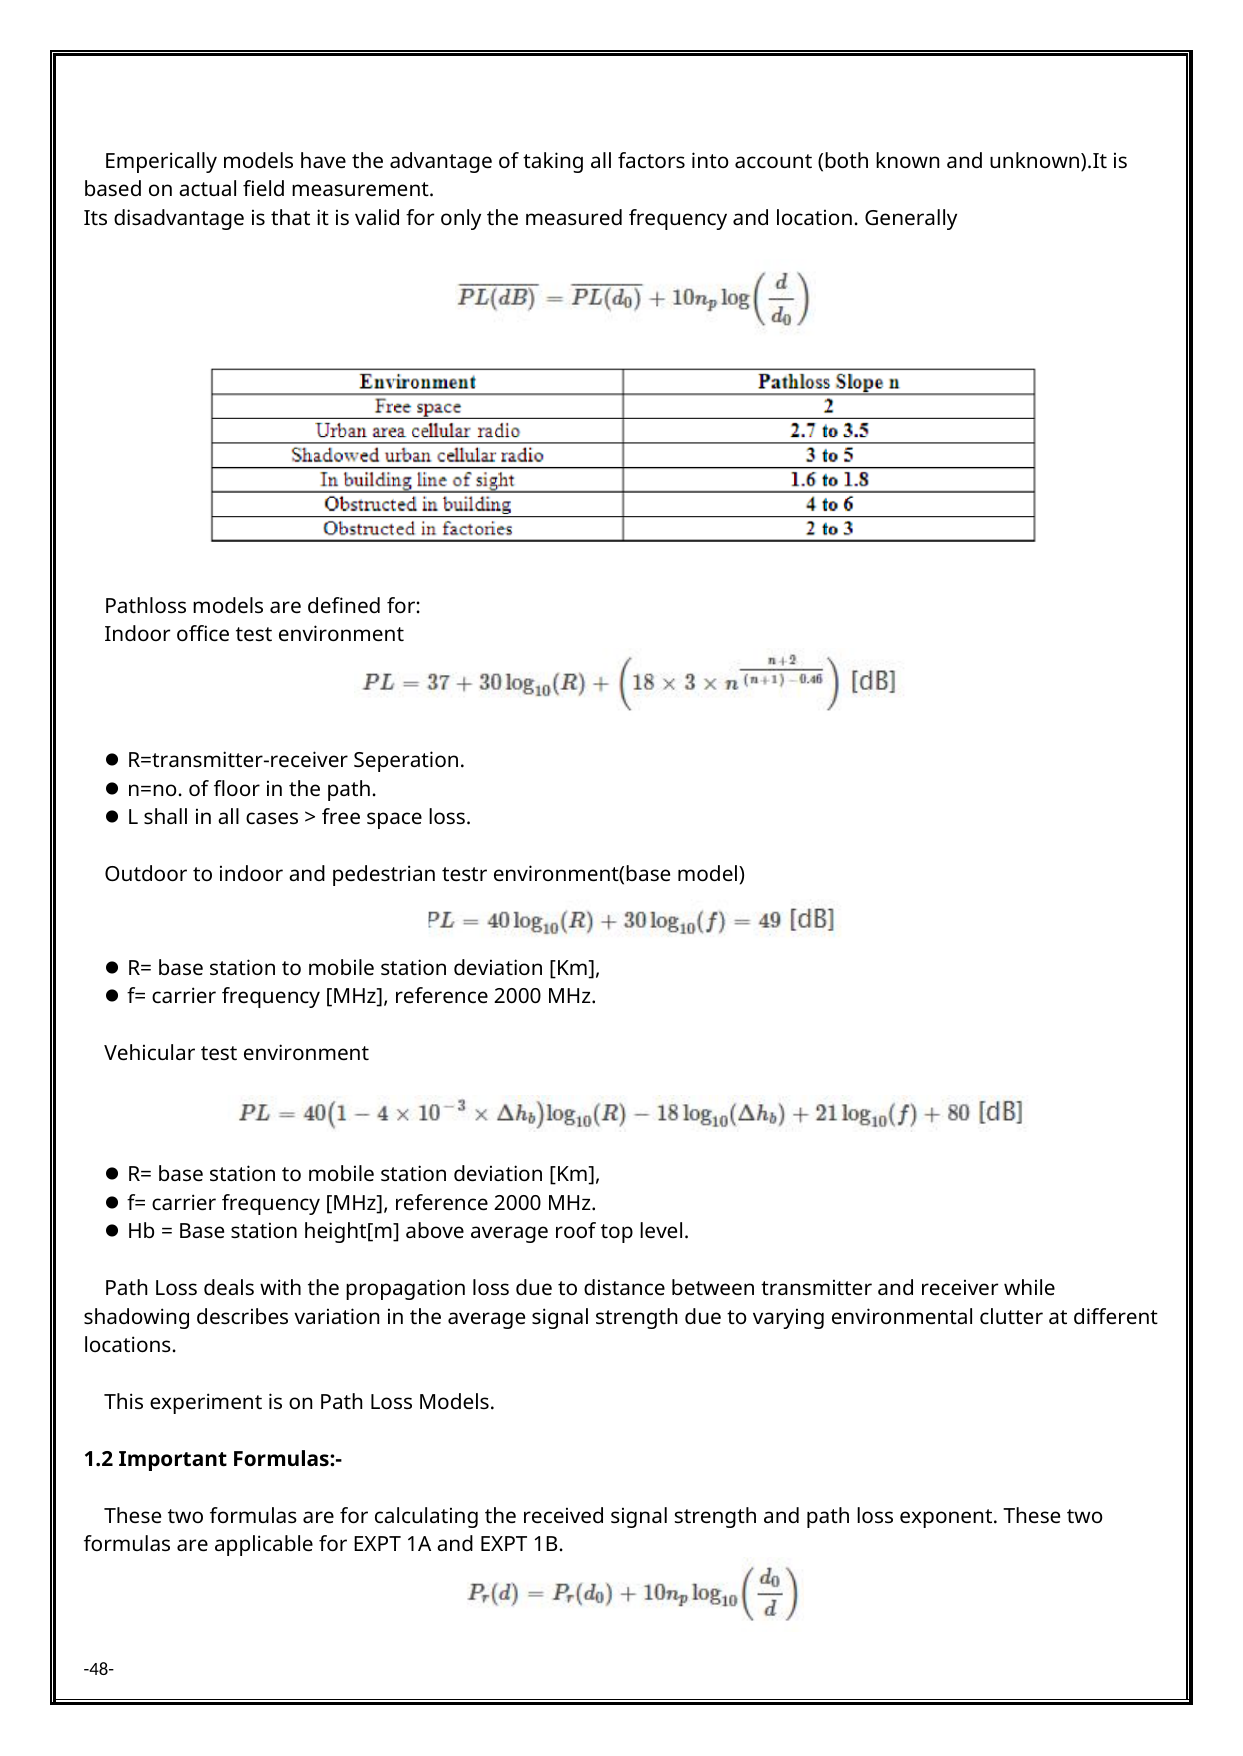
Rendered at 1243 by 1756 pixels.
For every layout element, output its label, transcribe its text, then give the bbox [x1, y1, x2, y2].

list L shall in all cases > free space loss. [104, 802, 1167, 831]
list R= base station to mobile station deviation [Km], [104, 953, 1167, 981]
list f= carrier frequency [MHz], reference 2000 MHz. [104, 981, 1167, 1010]
text Emperically models have the advantage of taking all factors into account (both known and unknown).It is based on actual field measurement. Its disadvantage is that it is valid for only the measured frequency and location. Generally [83, 146, 1167, 231]
text Vehicular test environment [83, 1038, 1167, 1067]
list R= base station to mobile station deviation [Km], [104, 1159, 1167, 1188]
text 1.2 Important Formulas:- [83, 1444, 1167, 1472]
text This experiment is on Path Loss Models. [83, 1387, 1167, 1416]
picture [354, 648, 917, 717]
text These two formulas are for calculating the received signal strength and path loss exponent. These two formulas are applicable for EXPT 1A and EXPT 1B. [83, 1501, 1167, 1558]
list n=no. of floor in the path. [104, 774, 1167, 802]
list Hb = Base station height[m] above average roof top level. [104, 1216, 1167, 1245]
picture [178, 259, 1093, 592]
text Outdoor to indoor and pedestrian testr environment(base model) [83, 859, 1167, 887]
text Indoor office test environment [83, 619, 1167, 648]
picture [227, 1095, 1044, 1132]
picture [428, 887, 843, 953]
text Pathloss models are defined for: [83, 591, 1167, 619]
list f= carrier frequency [MHz], reference 2000 MHz. [104, 1188, 1167, 1216]
list R=transmitter-receiver Seperation. [104, 745, 1167, 774]
text Path Loss deals with the propagation loss due to distance between transmitter and receiver while shadowing describes variation in the average signal strength due to varying environmental clutter at different locations. [83, 1273, 1167, 1359]
picture [466, 1557, 805, 1632]
